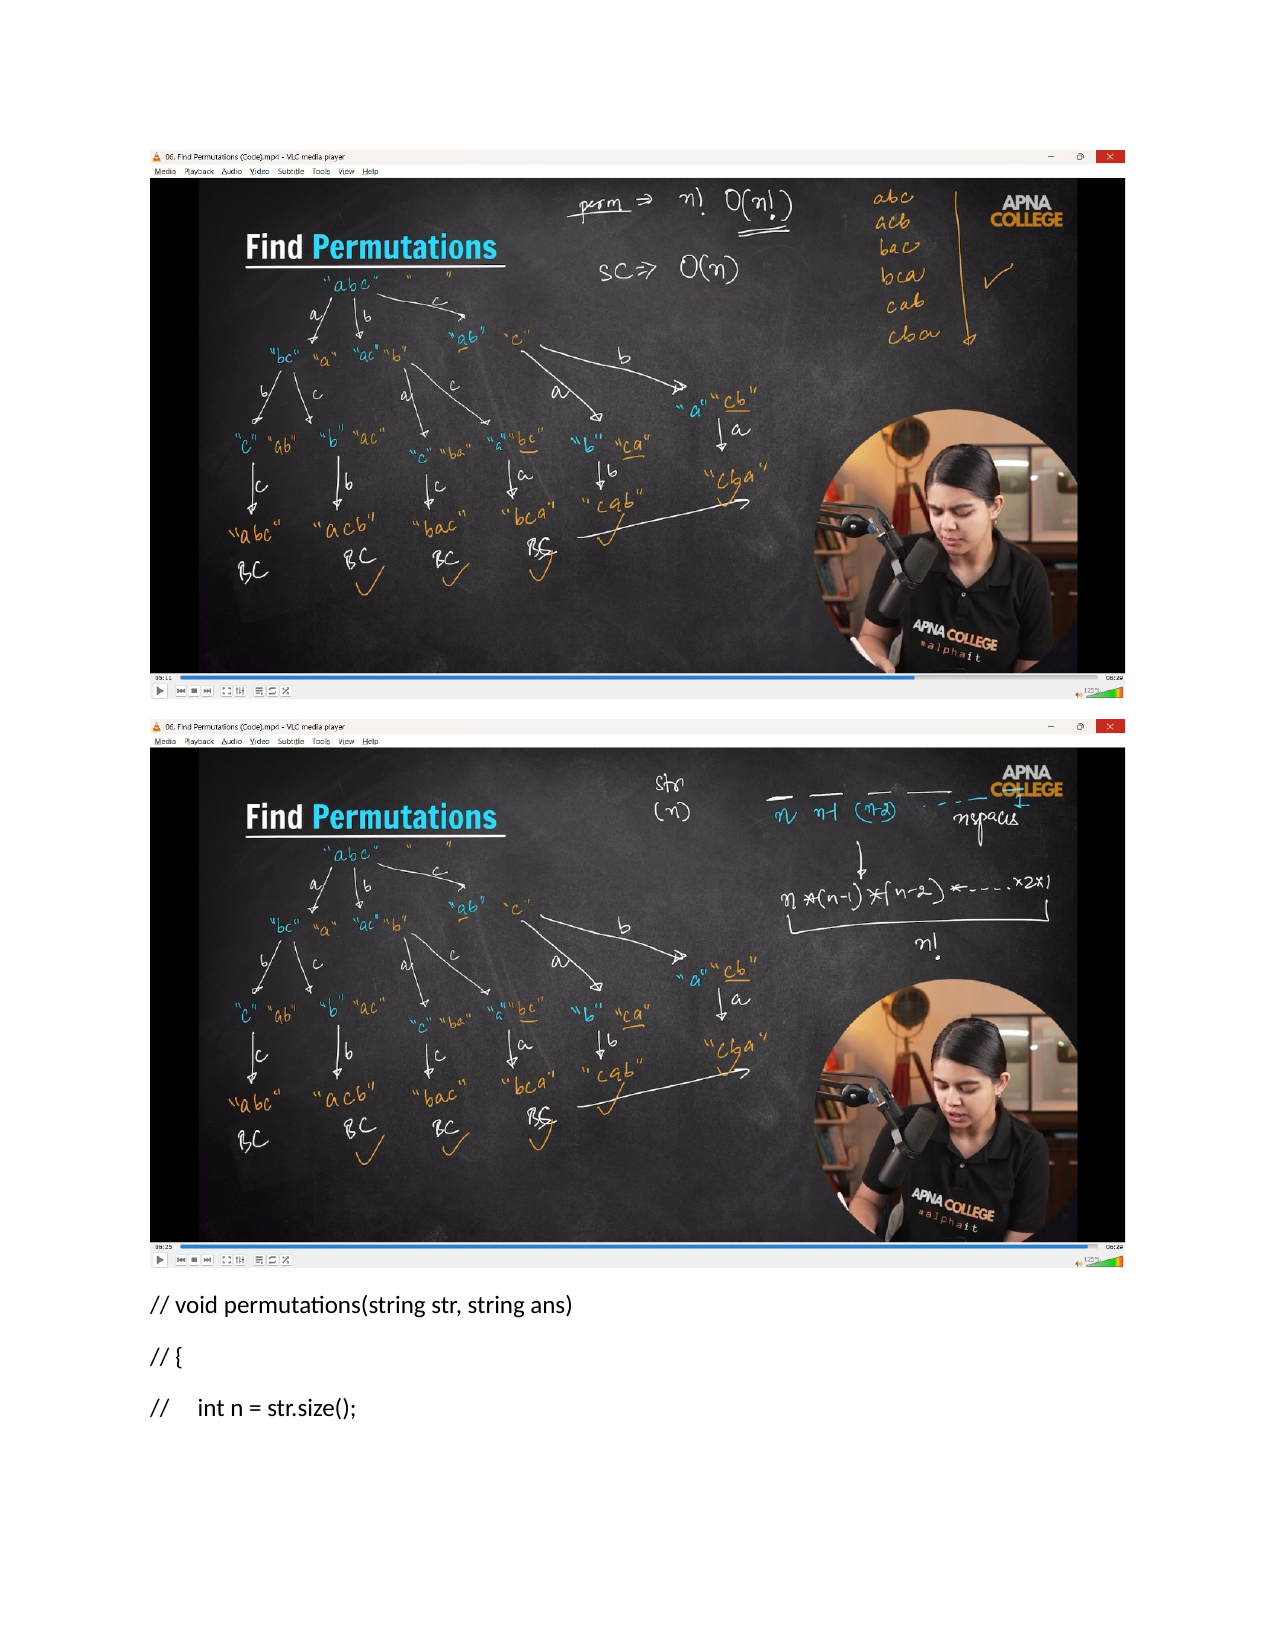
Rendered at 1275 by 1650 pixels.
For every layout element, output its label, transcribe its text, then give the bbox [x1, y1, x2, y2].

picture [150, 719, 1125, 1268]
picture [150, 150, 1125, 699]
text // void permutations(string str, string ans) [150, 1289, 1125, 1320]
text // { [150, 1341, 1125, 1371]
text // int n = str.size(); [150, 1392, 1125, 1423]
